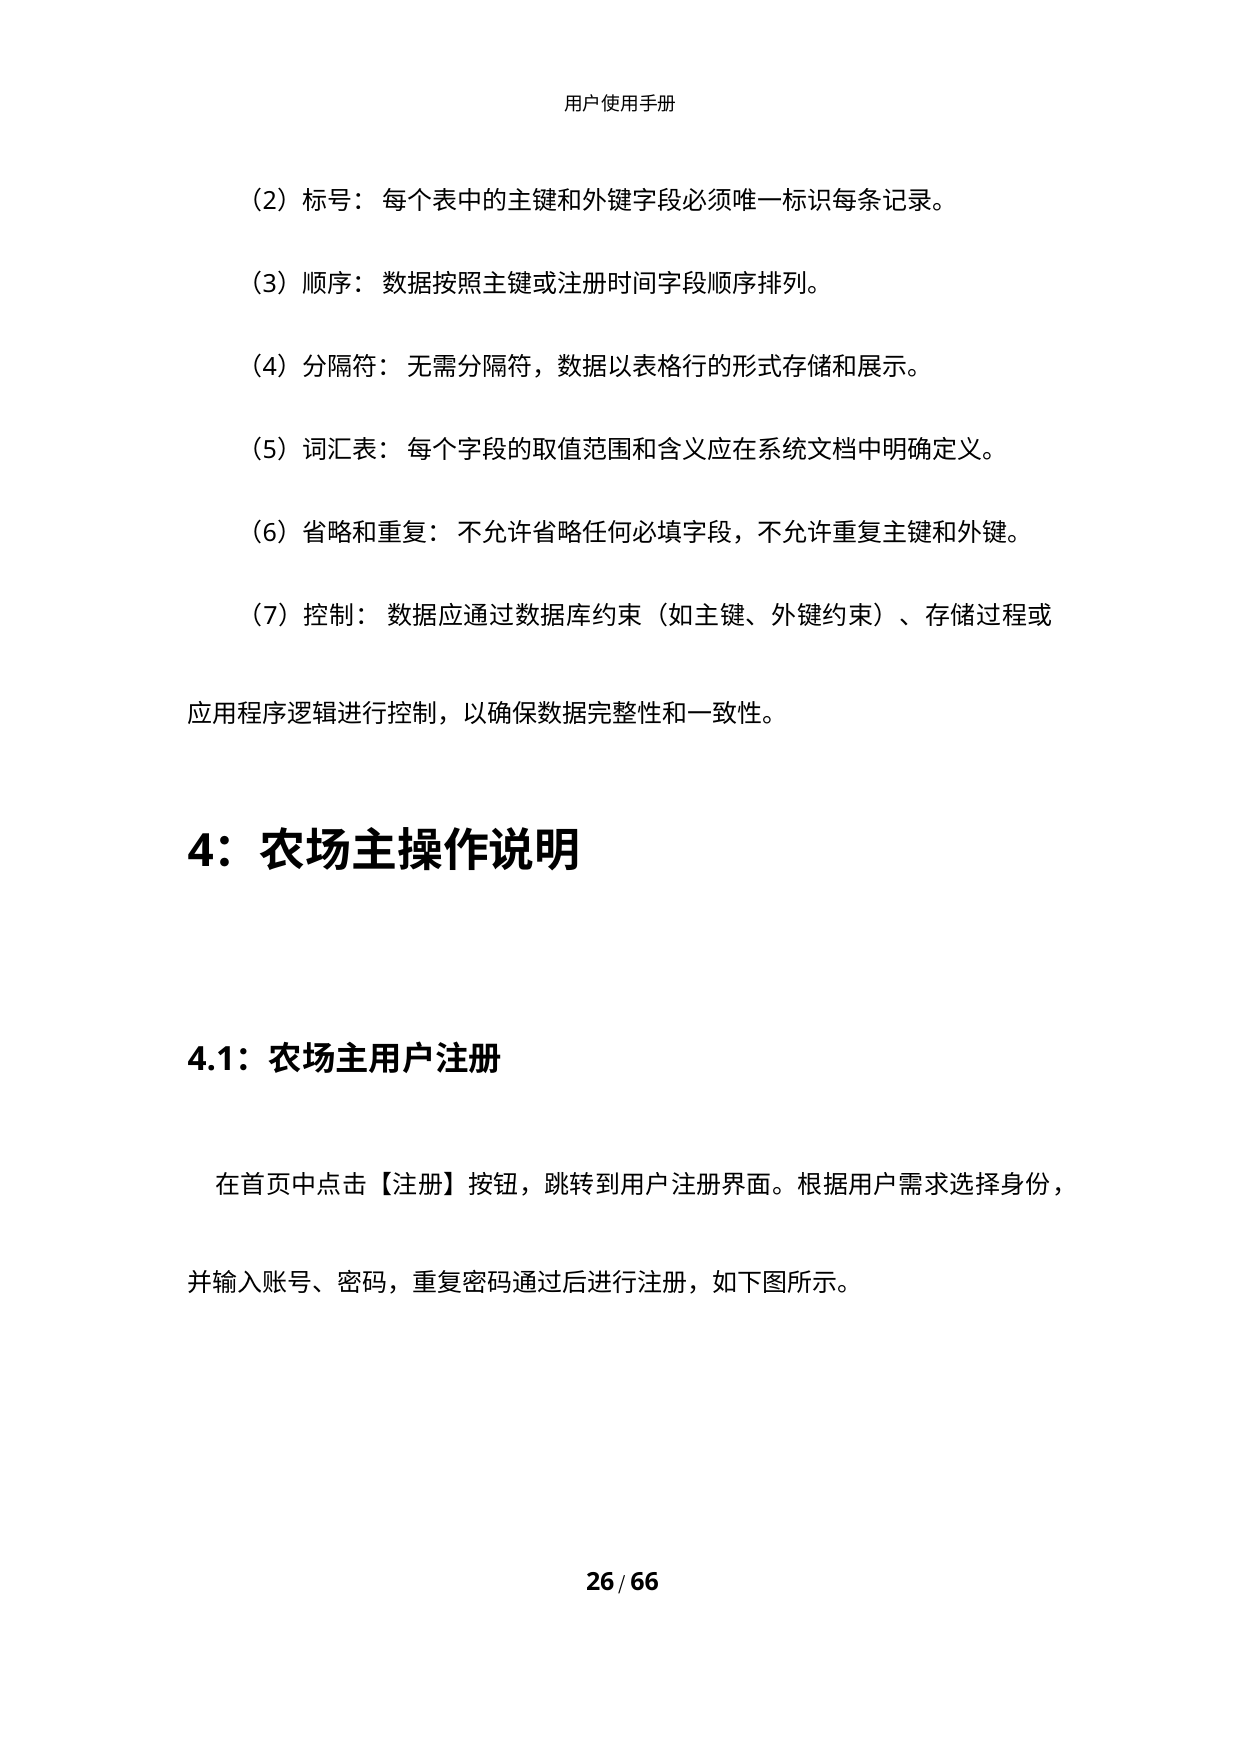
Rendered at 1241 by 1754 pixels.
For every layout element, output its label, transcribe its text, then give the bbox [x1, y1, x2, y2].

subtitle 4.1：农场主用户注册 [187, 1023, 1053, 1088]
text （6）省略和重复： 不允许省略任何必填字段，不允许重复主键和外键。 [187, 498, 1053, 563]
text （2）标号： 每个表中的主键和外键字段必须唯一标识每条记录。 [187, 166, 1053, 231]
text 在首页中点击【注册】按钮，跳转到用户注册界面。根据用户需求选择身份，并输入账号、密码，重复密码通过后进行注册，如下图所示。 [187, 1150, 1053, 1313]
subtitle 4：农场主操作说明 [187, 797, 1053, 895]
text （5）词汇表： 每个字段的取值范围和含义应在系统文档中明确定义。 [187, 415, 1053, 480]
text （7）控制： 数据应通过数据库约束（如主键、外键约束）、存储过程或应用程序逻辑进行控制，以确保数据完整性和一致性。 [187, 581, 1053, 744]
text （4）分隔符： 无需分隔符，数据以表格行的形式存储和展示。 [187, 332, 1053, 397]
text （3）顺序： 数据按照主键或注册时间字段顺序排列。 [187, 249, 1053, 314]
